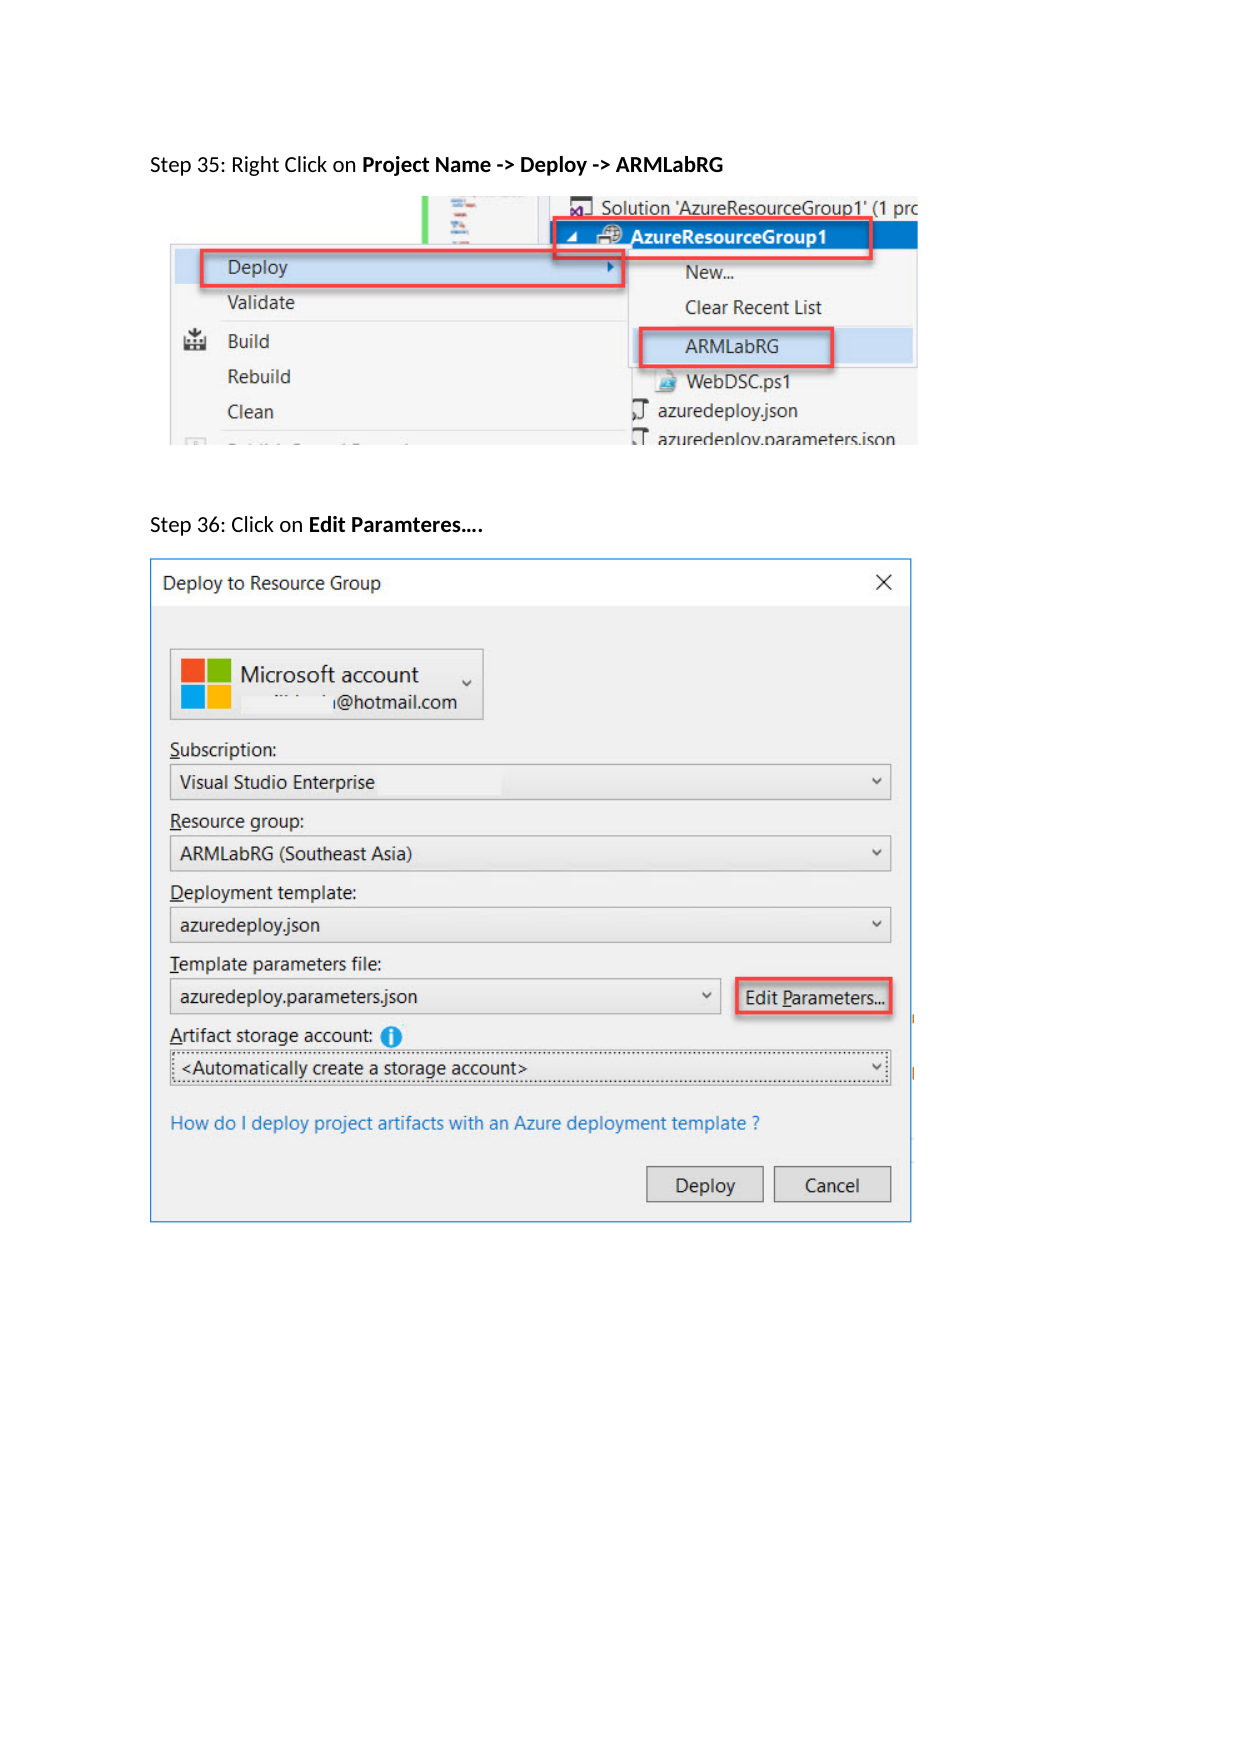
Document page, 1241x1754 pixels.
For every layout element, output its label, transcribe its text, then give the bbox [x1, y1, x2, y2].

text Step 36: Click on Edit Paramteres…. [150, 510, 1090, 538]
picture [150, 196, 918, 445]
picture [150, 557, 914, 1225]
text Step 35: Right Click on Project Name -> Deploy -> ARMLabRG [150, 150, 1090, 178]
